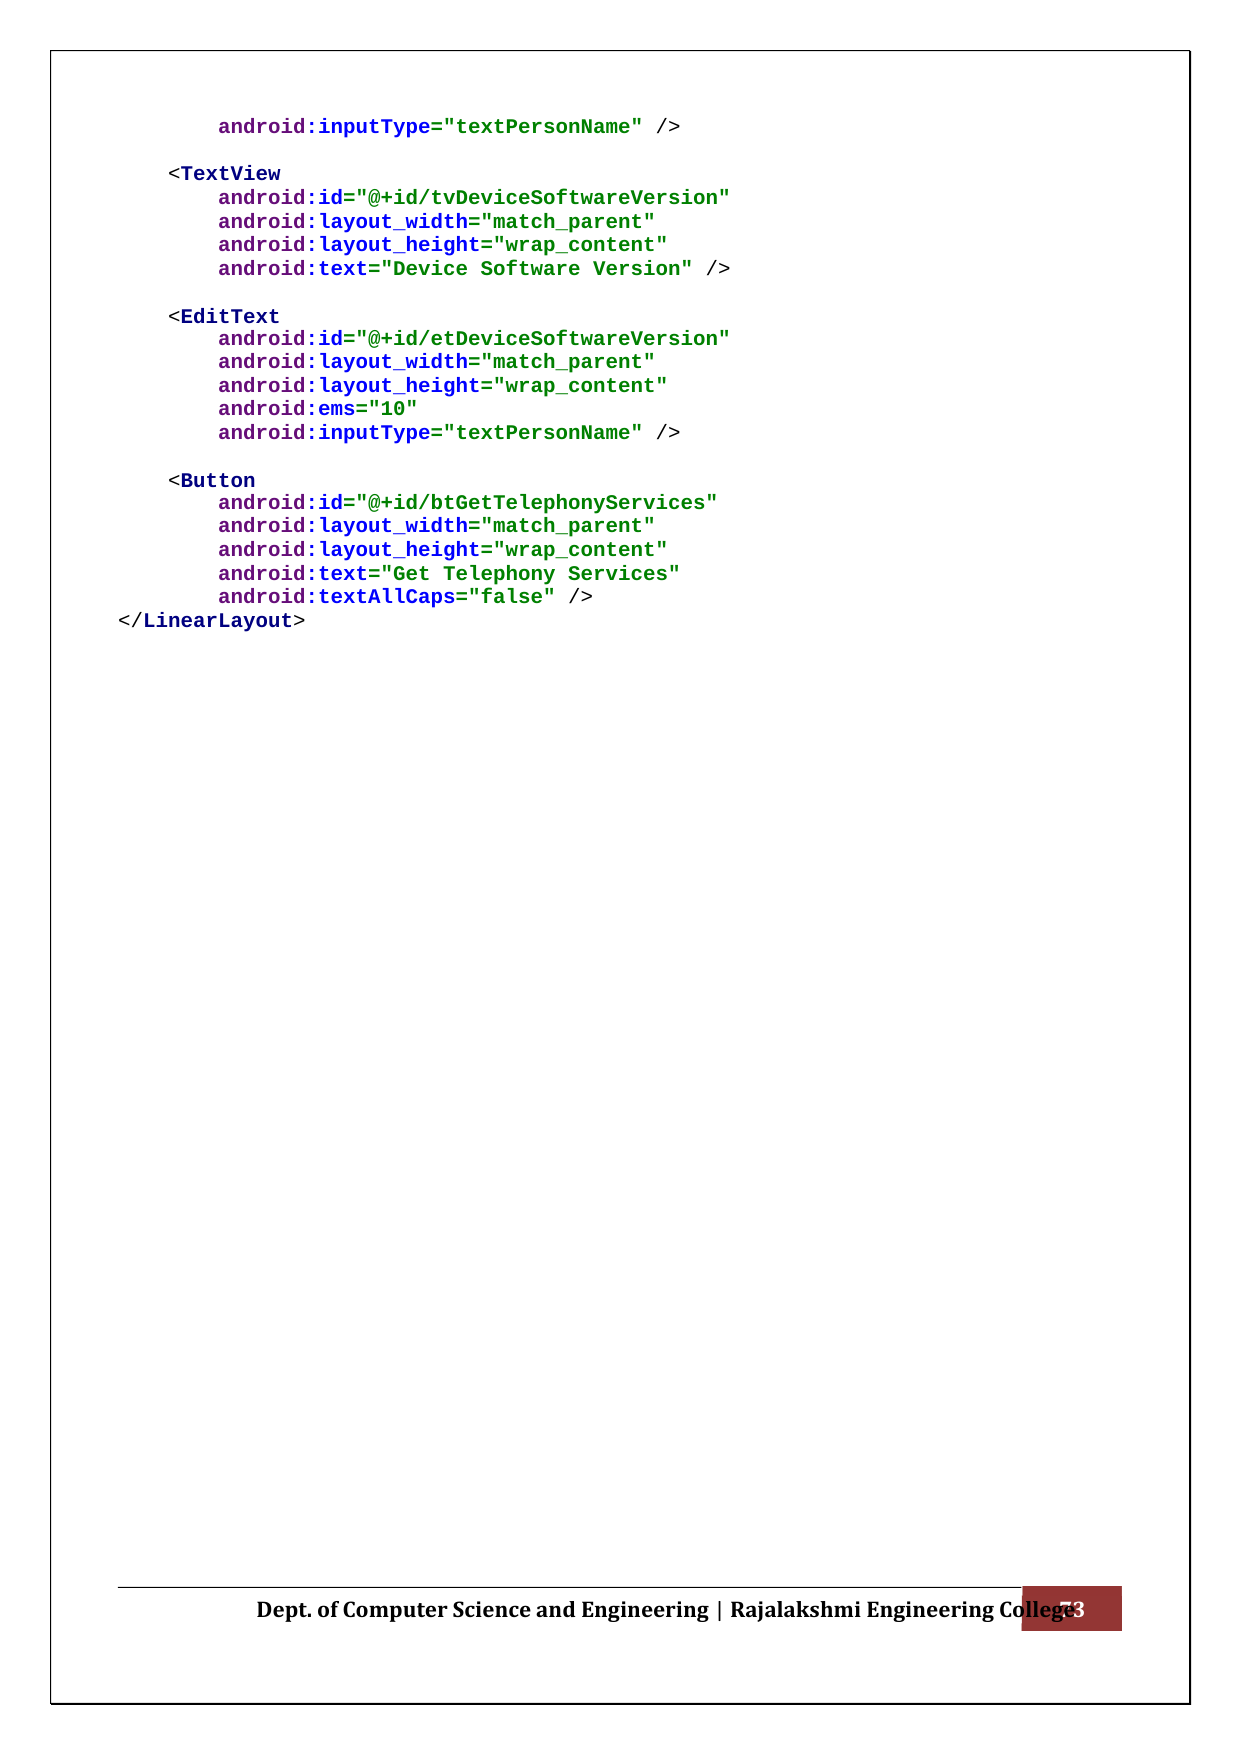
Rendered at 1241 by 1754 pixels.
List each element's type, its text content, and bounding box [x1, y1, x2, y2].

text android:inputType="textPersonName" /> [218, 116, 1137, 139]
text android:id="@+id/btGetTelephonyServices" android:layout_width="match_parent" android:layout_height="wrap_content" android:text="Get Telephony Services" android:textAllCaps="false" /> [218, 492, 793, 610]
text <Button [168, 469, 1137, 492]
text <EditText [168, 305, 1137, 327]
picture [1021, 1586, 1122, 1596]
text android:id="@+id/etDeviceSoftwareVersion" android:layout_width="match_parent" android:layout_height="wrap_content" android:ems="10" android:inputType="textPersonName" /> [218, 327, 793, 446]
text </LinearLayout> [118, 610, 1137, 633]
text android:id="@+id/tvDeviceSoftwareVersion" android:layout_width="match_parent" android:layout_height="wrap_content" android:text="Device Software Version" /> [218, 187, 793, 282]
text <TextView [168, 163, 1137, 187]
